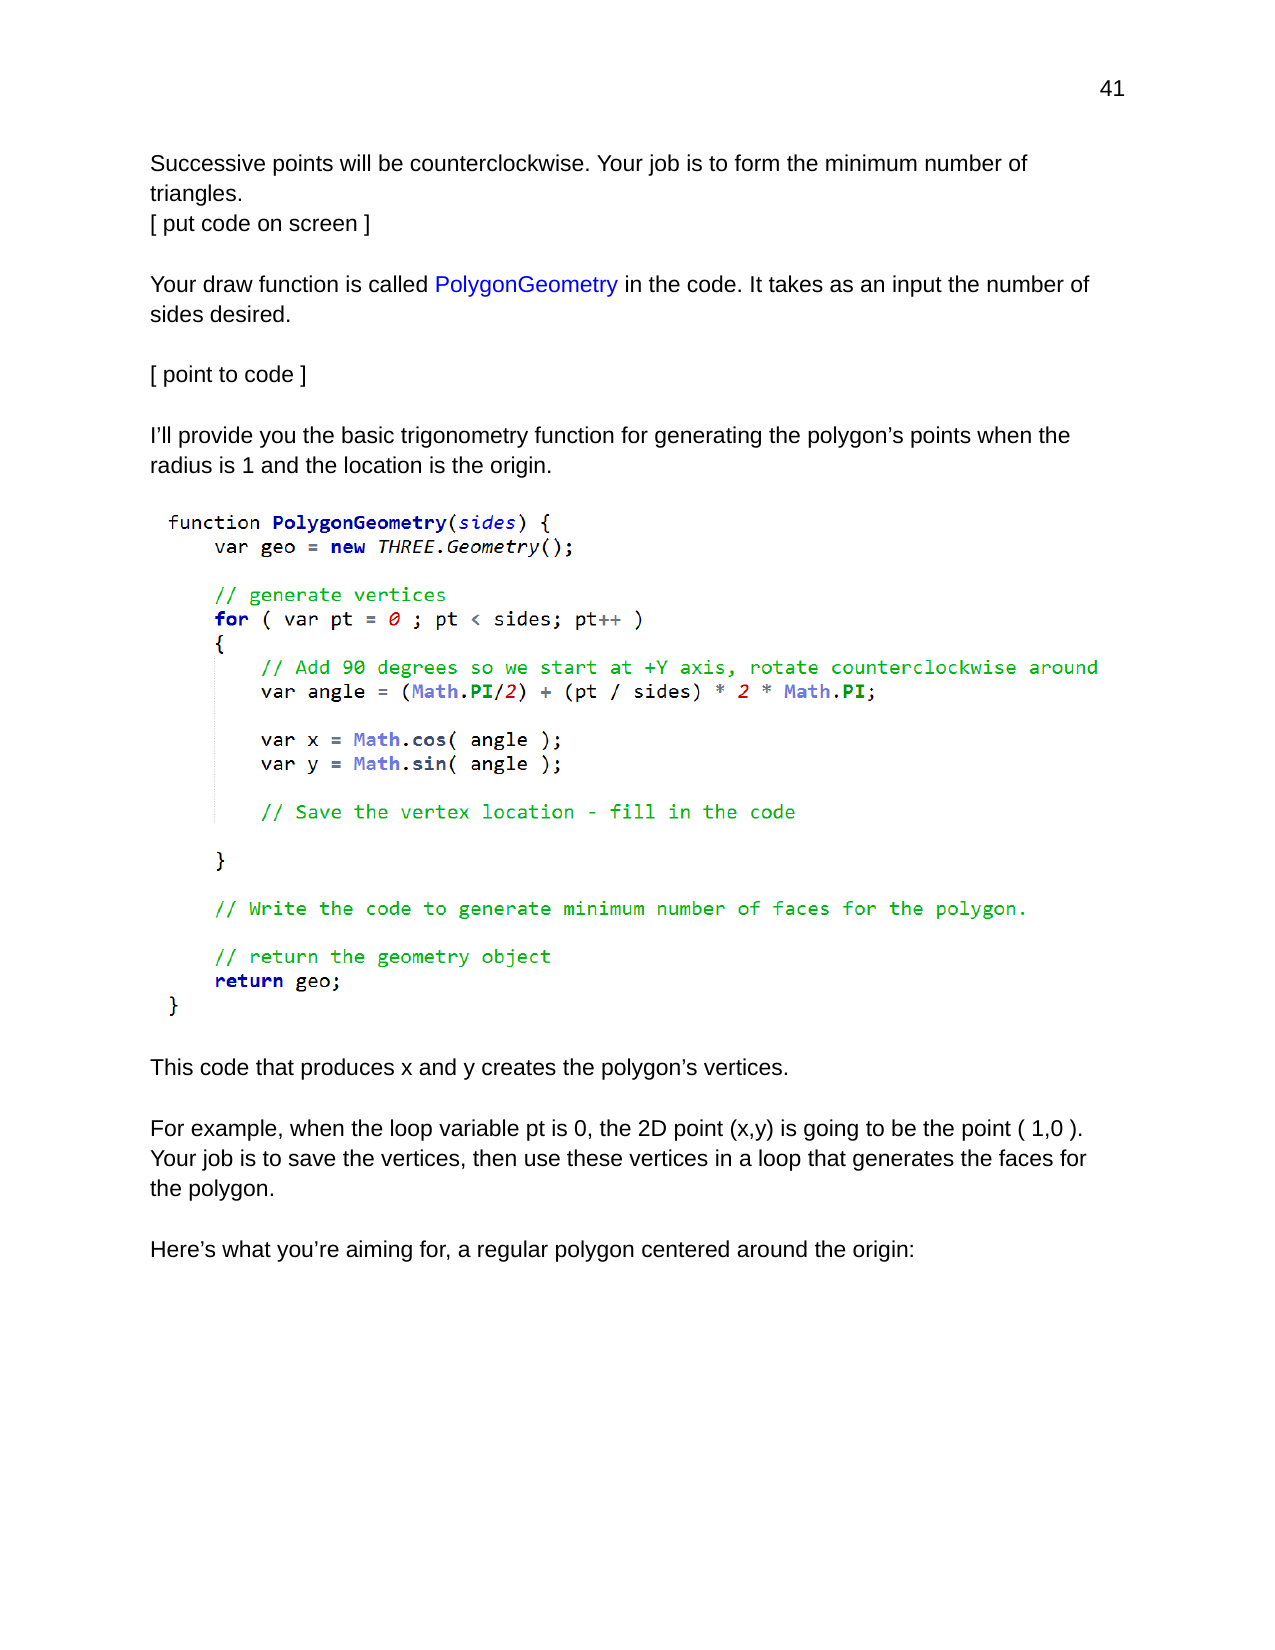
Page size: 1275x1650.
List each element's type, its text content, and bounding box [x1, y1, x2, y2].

text Here’s what you’re aiming for, a regular polygon centered around the origin: [150, 1236, 1125, 1262]
text I’ll provide you the basic trigonometry function for generating the polygon’s points when the radius is 1 and the location is the origin. [150, 422, 1125, 478]
picture [168, 512, 1107, 1021]
text [ put code on screen ] [150, 210, 1125, 237]
text [ point to code ] [150, 361, 1125, 388]
text Your draw function is called PolygonGeometry in the code. It takes as an input the number of sides desired. [150, 271, 1125, 327]
text For example, when the loop variable pt is 0, the 2D point (x,y) is going to be the point ( 1,0 ). Your job is to save the vertices, then use these vertices in a loop that generates the faces for the polygon. [150, 1115, 1125, 1202]
text This code that produces x and y creates the polygon’s vertices. [150, 1054, 1125, 1081]
text Successive points will be counterclockwise. Your job is to form the minimum number of triangles. [150, 150, 1125, 207]
